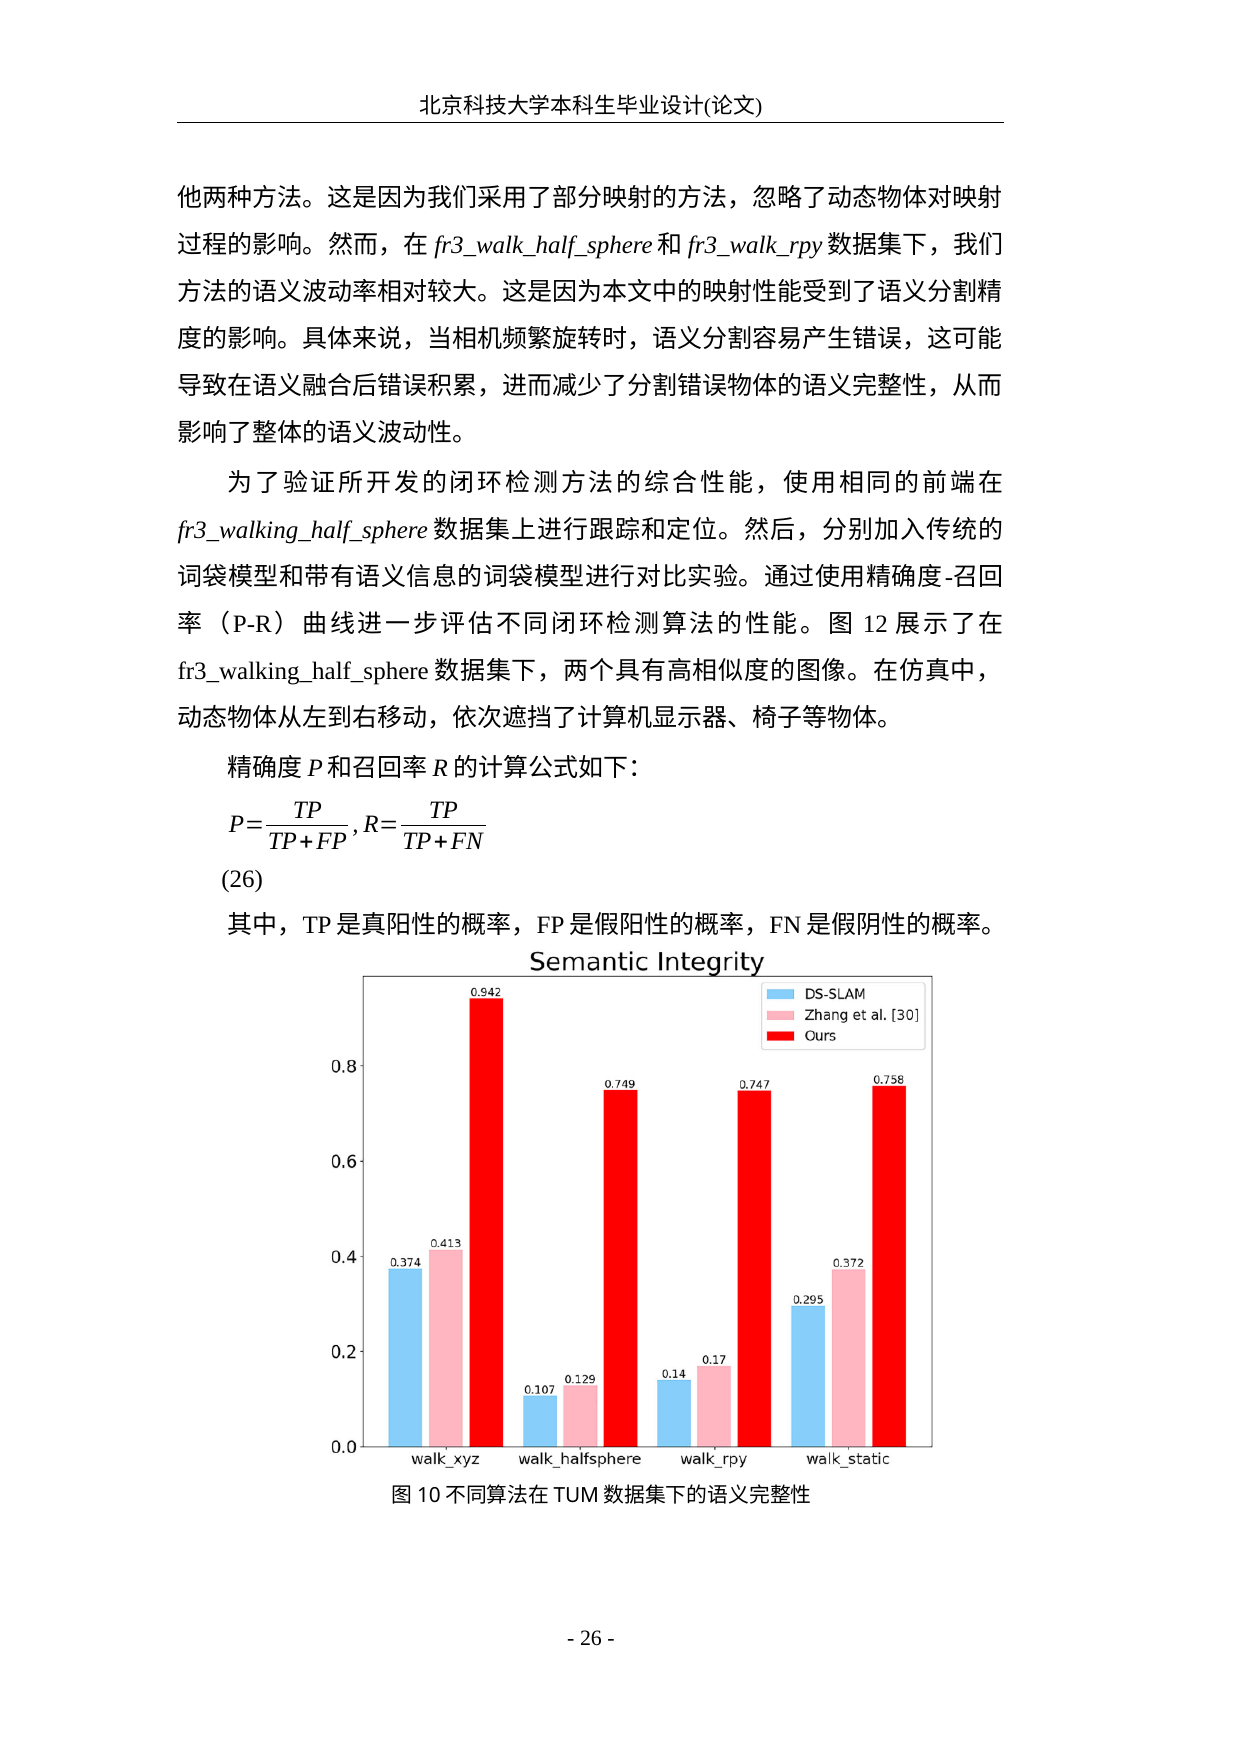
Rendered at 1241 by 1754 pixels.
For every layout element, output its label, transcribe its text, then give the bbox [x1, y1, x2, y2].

text 其中，TP是真阳性的概率，FP是假阳性的概率，FN是假阴性的概率。 [177, 904, 1004, 940]
text 精确度P和召回率R的计算公式如下： [177, 747, 1004, 783]
text 为了验证所开发的闭环检测方法的综合性能，使用相同的前端在fr3_walking_half_sphere数据集上进行跟踪和定位。然后，分别加入传统的词袋模型和带有语义信息的词袋模型进行对比实验。通过使用精确度-召回率（P-R）曲线进一步评估不同闭环检测算法的性能。图12展示了在fr3_walking_half_sphere数据集下，两个具有高相似度的图像。在仿真中，动态物体从左到右移动，依次遮挡了计算机显示器、椅子等物体。 [177, 462, 1004, 734]
picture [328, 943, 942, 1472]
text (26) [177, 797, 1004, 893]
